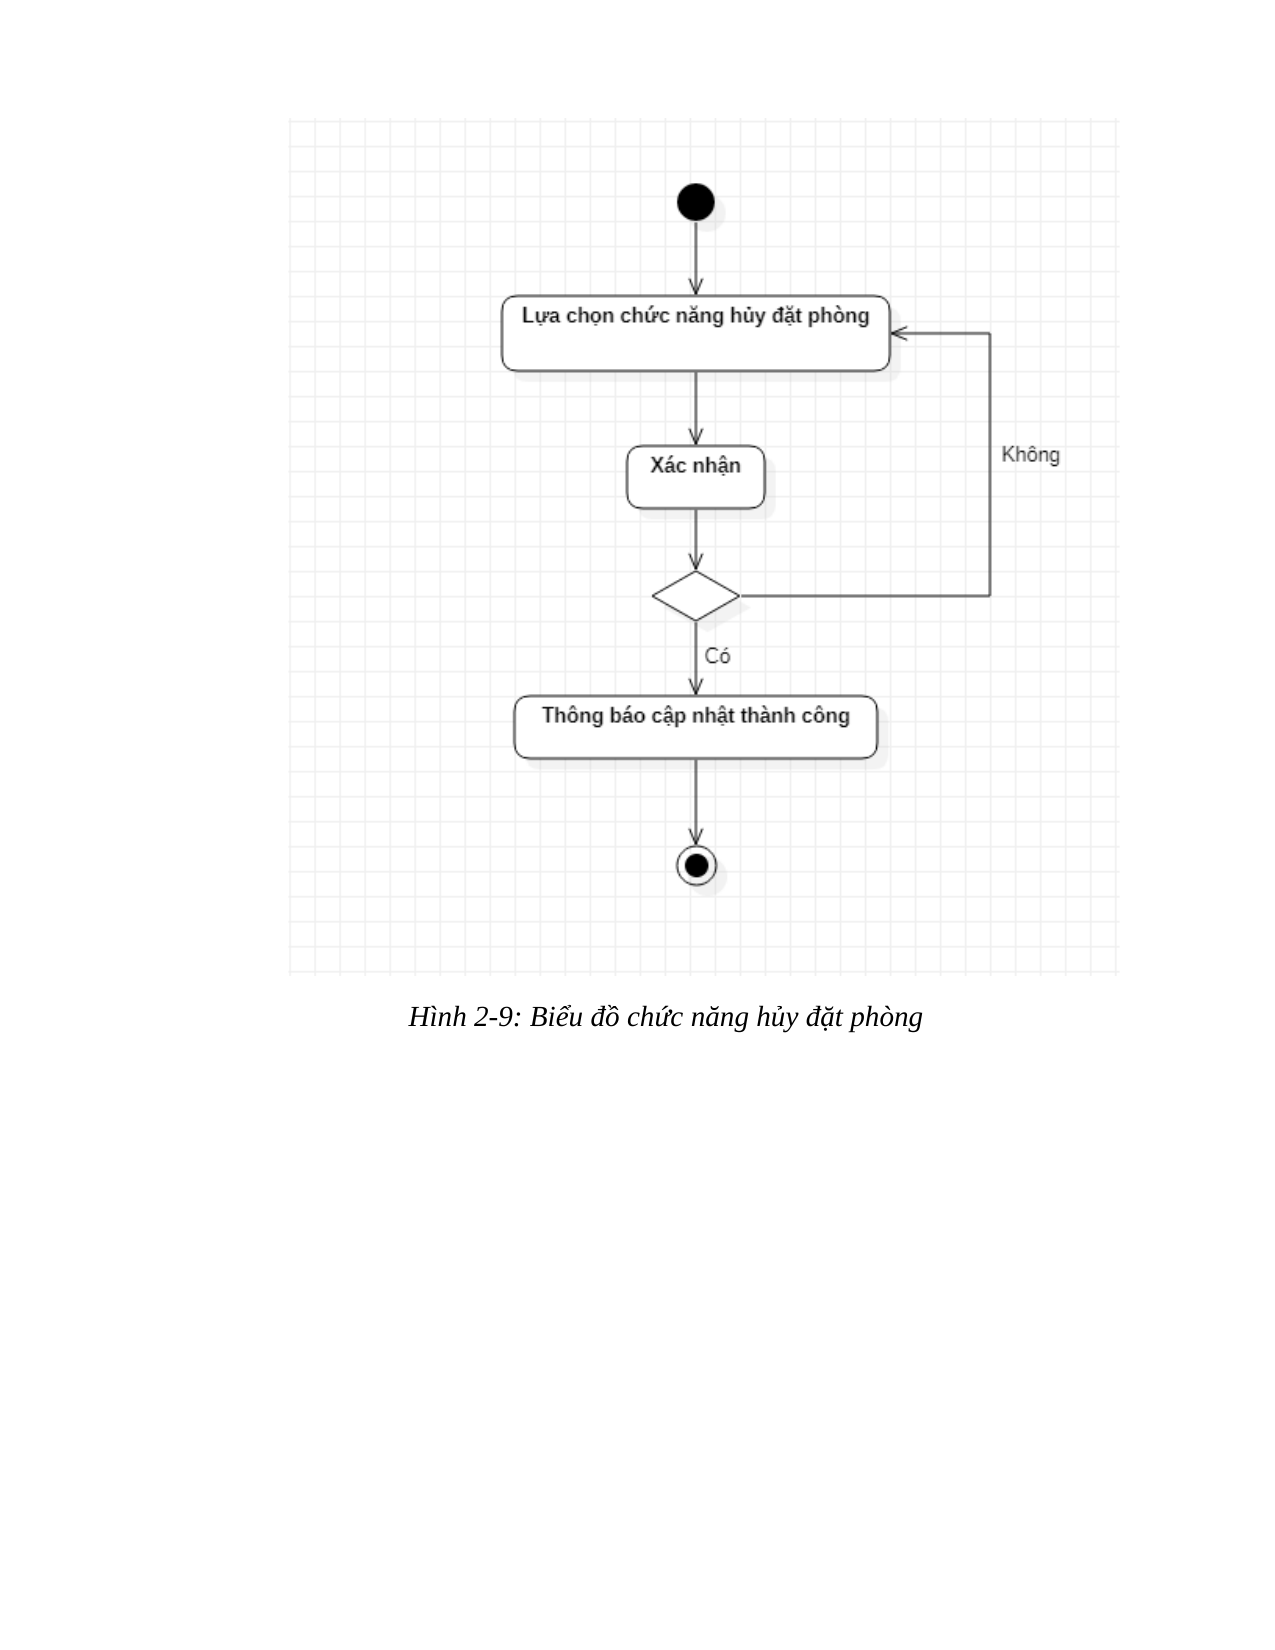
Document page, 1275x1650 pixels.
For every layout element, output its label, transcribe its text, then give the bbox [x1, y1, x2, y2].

picture [288, 118, 1120, 976]
text Hình 2-: Biểu đồ chức năng hủy đặt phòng [177, 999, 1157, 1032]
